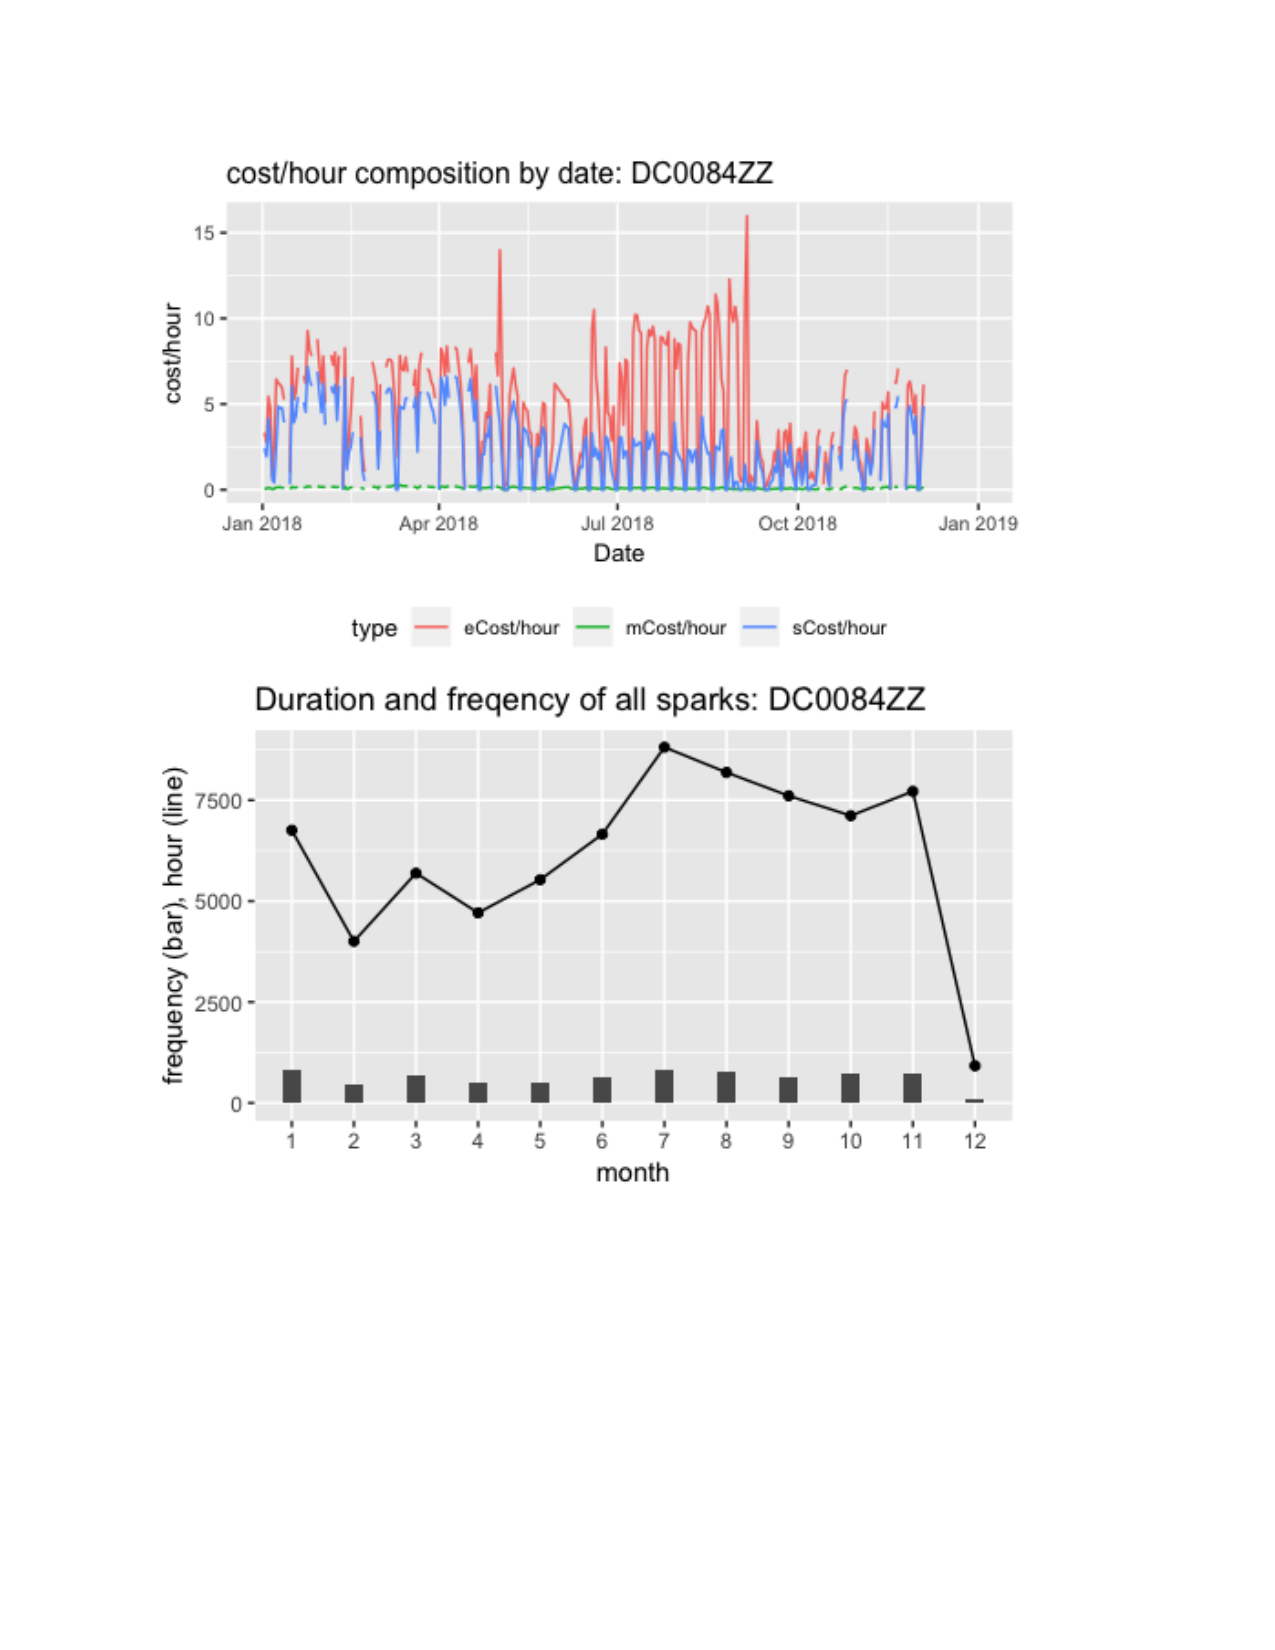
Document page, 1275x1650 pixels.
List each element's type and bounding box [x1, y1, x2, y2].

picture [150, 150, 1025, 1200]
